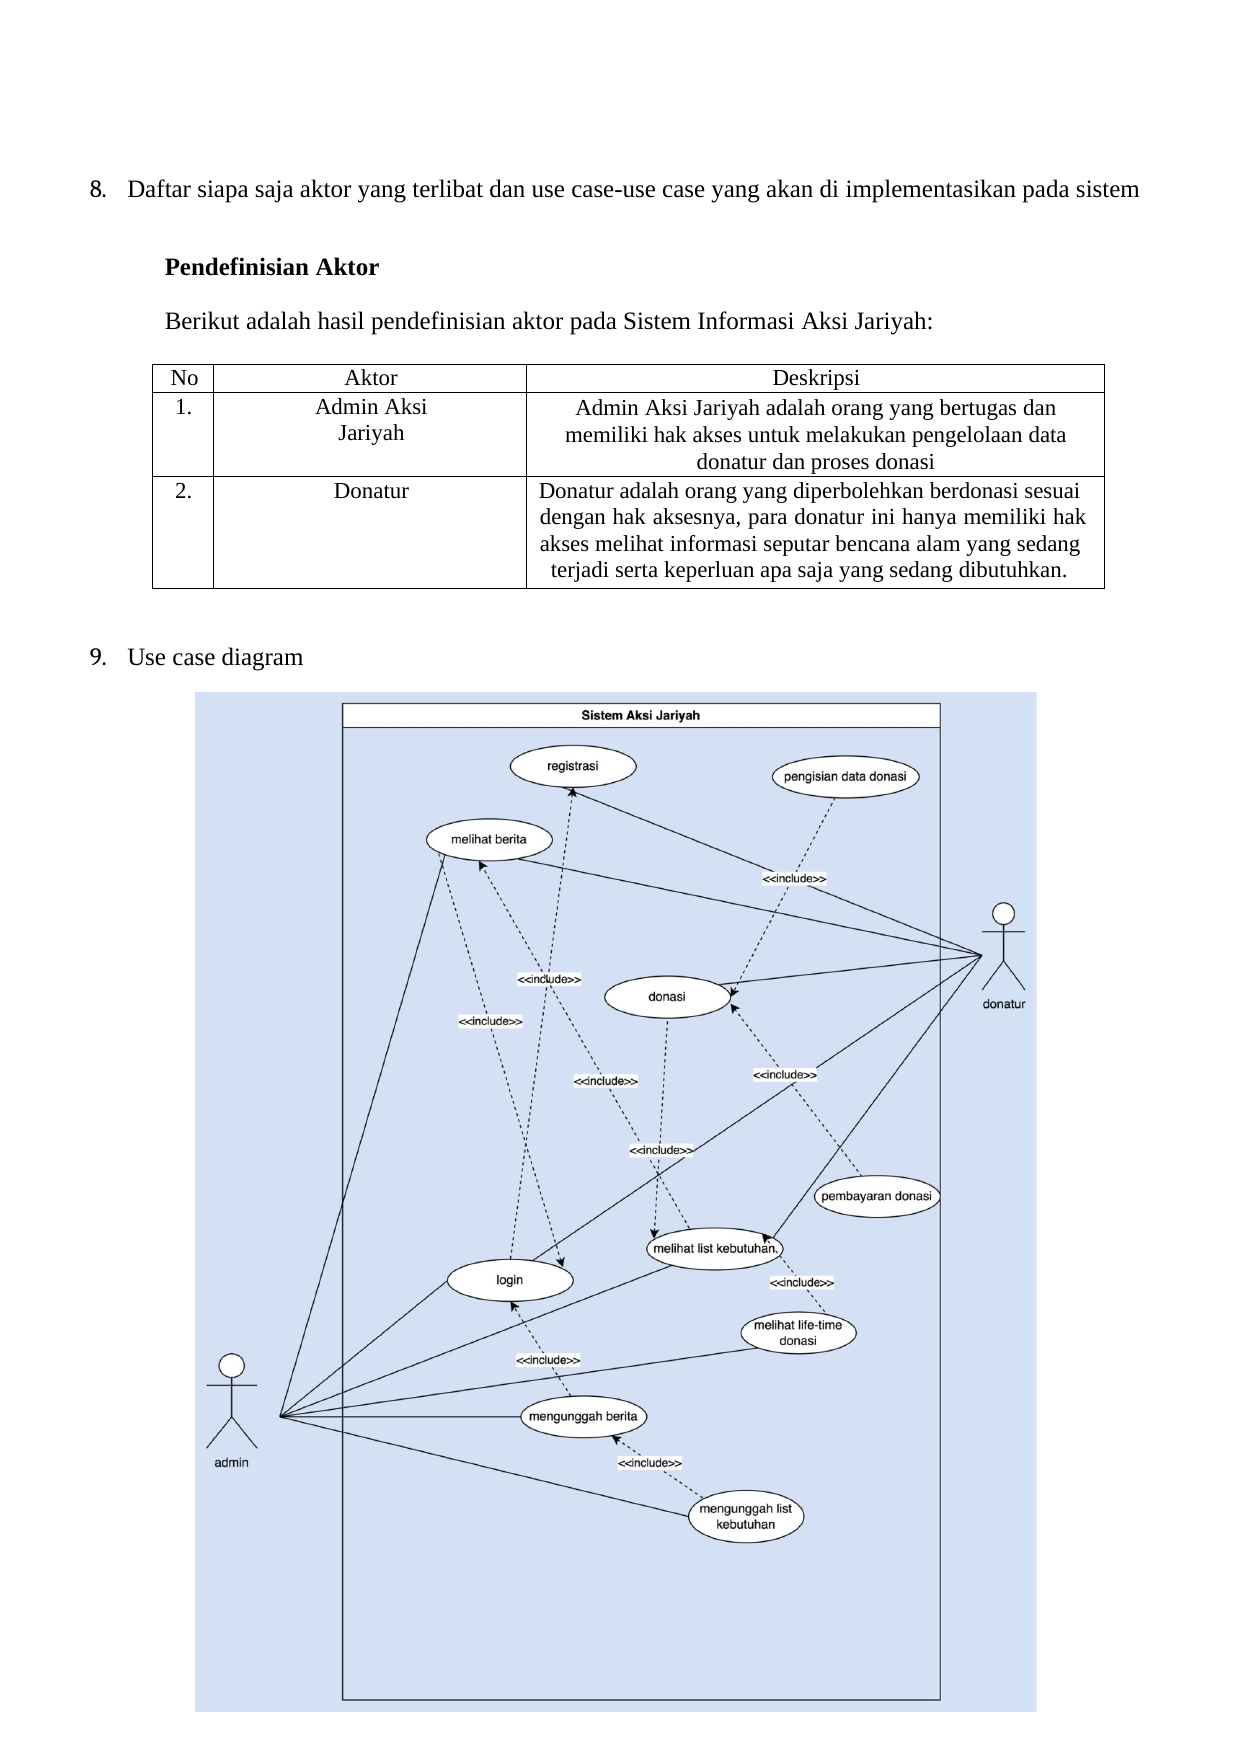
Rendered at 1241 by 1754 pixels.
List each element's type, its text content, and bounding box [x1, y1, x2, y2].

table_cell Donatur [214, 477, 526, 588]
table_cell 2. [153, 477, 213, 588]
table_cell 1. [153, 393, 213, 476]
table_header No [153, 365, 213, 392]
subtitle Use case diagram [89, 642, 1163, 671]
table_cell Admin Aksi Jariyah [214, 393, 526, 476]
subtitle Pendefinisian Aktor [164, 252, 1163, 281]
table_cell Admin Aksi Jariyah adalah orang yang bertugas dan memiliki hak akses untuk melakukan pengelolaan data donatur dan proses donasi [527, 393, 1104, 476]
picture [195, 692, 1037, 1712]
table_header Deskripsi [527, 365, 1104, 392]
text Berikut adalah hasil pendefinisian aktor pada Sistem Informasi Aksi Jariyah: [164, 306, 1163, 335]
list Daftar siapa saja aktor yang terlibat dan use case-use case yang akan di implementasikan pada sistem [89, 174, 1163, 204]
table_header Aktor [214, 365, 526, 392]
table_cell Donatur adalah orang yang diperbolehkan berdonasi sesuai dengan hak aksesnya, para donatur ini hanya memiliki hak akses melihat informasi seputar bencana alam yang sedang terjadi serta keperluan apa saja yang sedang dibutuhkan. [527, 477, 1104, 588]
